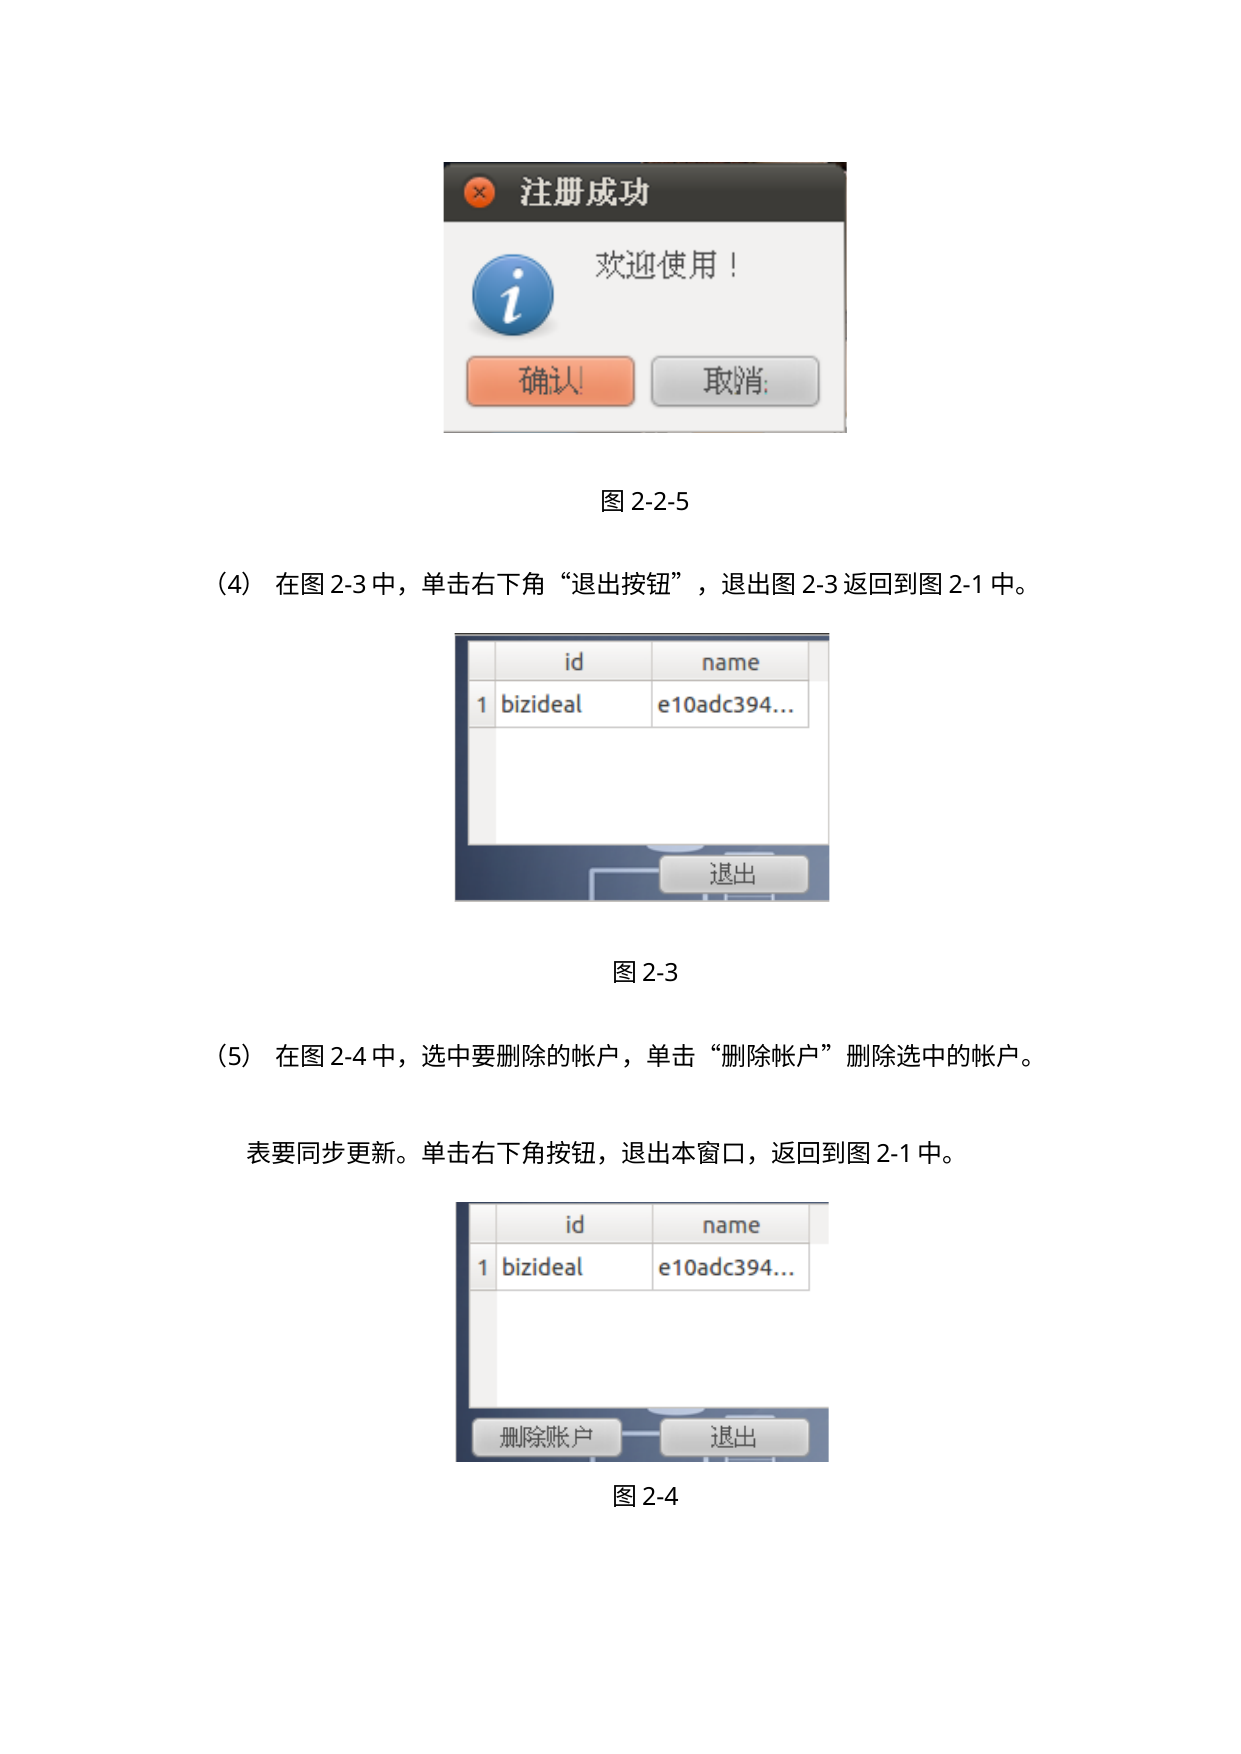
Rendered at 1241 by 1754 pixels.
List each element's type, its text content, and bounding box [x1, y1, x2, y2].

text 图2-4 [187, 1462, 1053, 1527]
list 在图2-3中，单击右下角“退出按钮”，退出图2-3返回到图2-1中。 [202, 550, 1053, 615]
picture [454, 633, 830, 902]
picture [443, 162, 847, 433]
picture [455, 1202, 829, 1462]
text 图2-3 [187, 938, 1053, 1003]
text 图2-2-5 [187, 467, 1053, 532]
list 在图2-4中，选中要删除的帐户，单击“删除帐户”删除选中的帐户。表要同步更新。单击右下角按钮，退出本窗口，返回到图2-1中。 [202, 1022, 1053, 1184]
